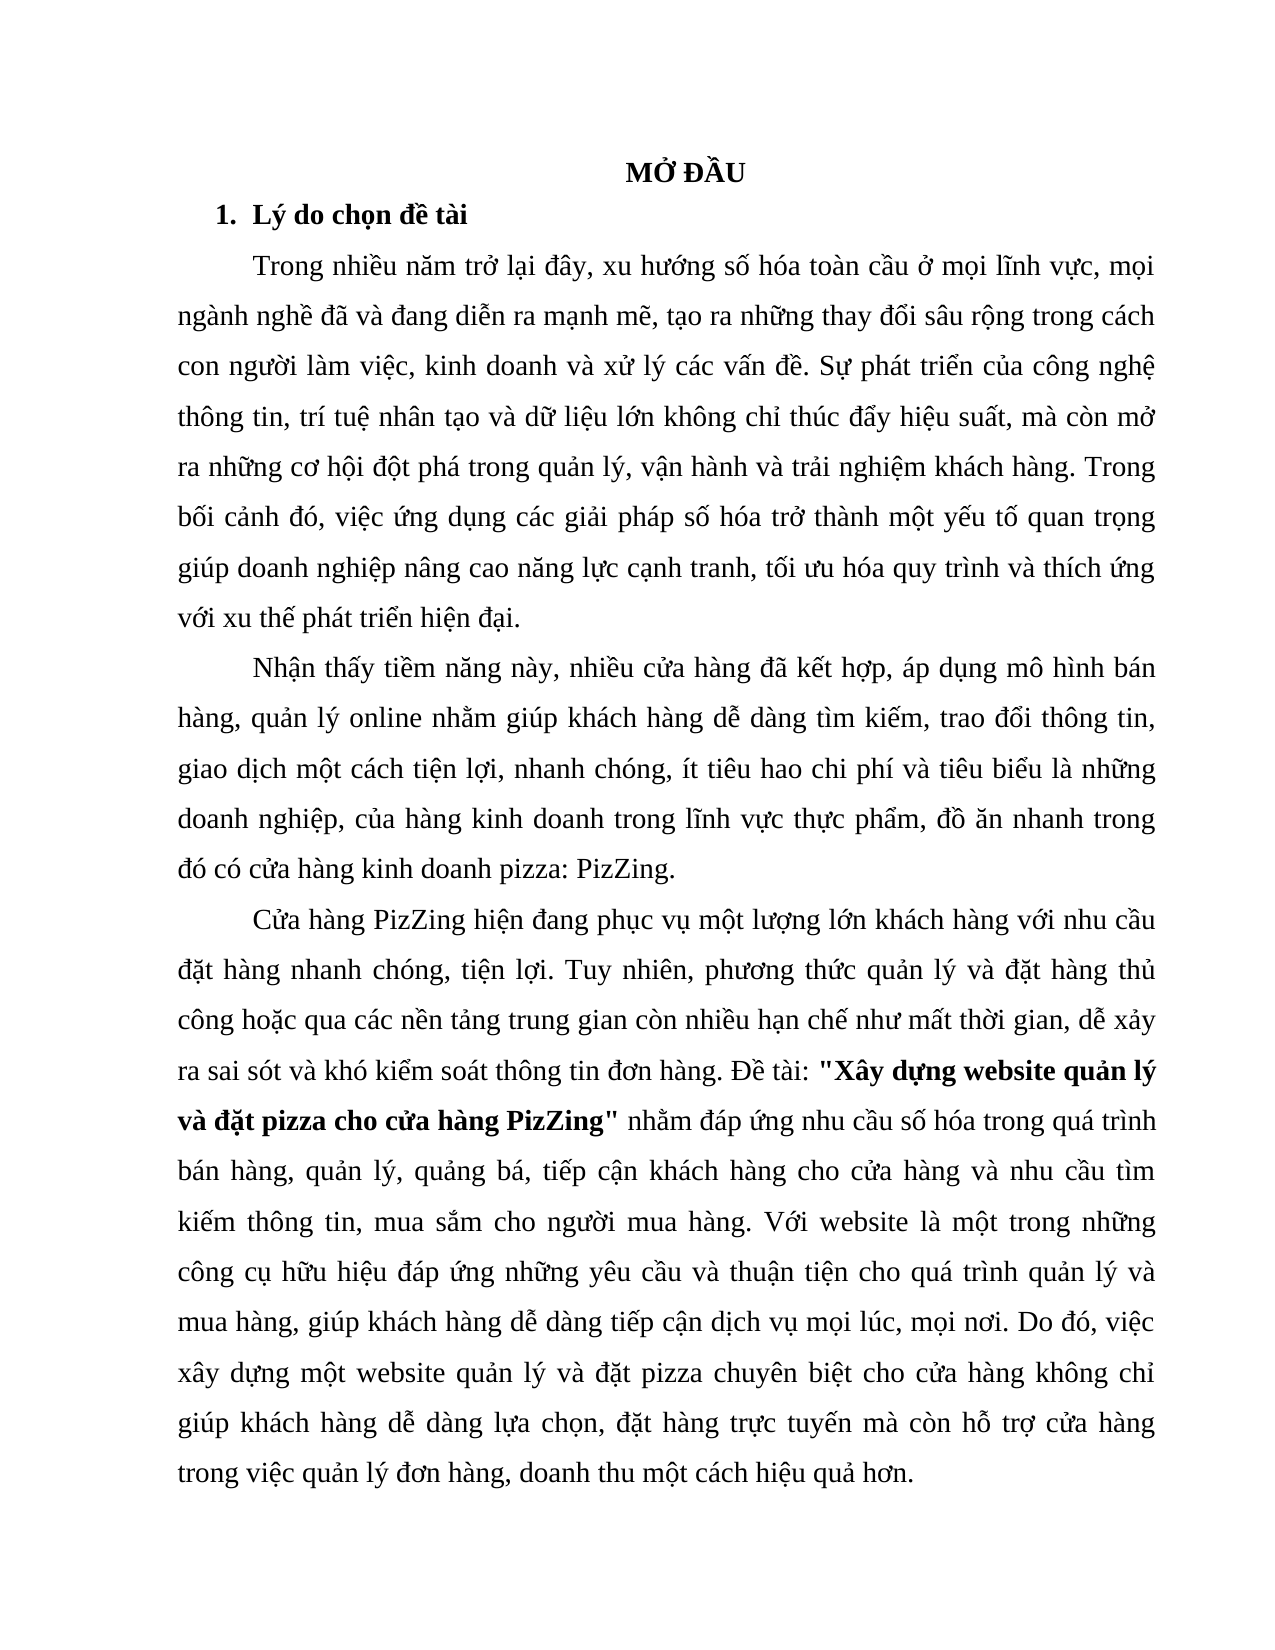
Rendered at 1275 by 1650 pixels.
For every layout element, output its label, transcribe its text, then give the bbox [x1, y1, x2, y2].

subtitle MỞ ĐẦU [215, 156, 1157, 189]
text Trong nhiều năm trở lại đây, xu hướng số hóa toàn cầu ở mọi lĩnh vực, mọi ngành nghề đã và đang diễn ra mạnh mẽ, tạo ra những thay đổi sâu rộng trong cách con người làm việc, kinh doanh và xử lý các vấn đề. Sự phát triển của công nghệ thông tin, trí tuệ nhân tạo và dữ liệu lớn không chỉ thúc đẩy hiệu suất, mà còn mở ra những cơ hội đột phá trong quản lý, vận hành và trải nghiệm khách hàng. Trong bối cảnh đó, việc ứng dụng các giải pháp số hóa trở thành một yếu tố quan trọng giúp doanh nghiệp nâng cao năng lực cạnh tranh, tối ưu hóa quy trình và thích ứng với xu thế phát triển hiện đại. [177, 248, 1157, 633]
text Nhận thấy tiềm năng này, nhiều cửa hàng đã kết hợp, áp dụng mô hình bán hàng, quản lý online nhằm giúp khách hàng dễ dàng tìm kiếm, trao đổi thông tin, giao dịch một cách tiện lợi, nhanh chóng, ít tiêu hao chi phí và tiêu biểu là những doanh nghiệp, của hàng kinh doanh trong lĩnh vực thực phẩm, đồ ăn nhanh trong đó có cửa hàng kinh doanh pizza: PizZing. [177, 650, 1157, 885]
text Cửa hàng PizZing hiện đang phục vụ một lượng lớn khách hàng với nhu cầu đặt hàng nhanh chóng, tiện lợi. Tuy nhiên, phương thức quản lý và đặt hàng thủ công hoặc qua các nền tảng trung gian còn nhiều hạn chế như mất thời gian, dễ xảy ra sai sót và khó kiểm soát thông tin đơn hàng. Đề tài: "Xây dựng website quản lý và đặt pizza cho cửa hàng PizZing" nhằm đáp ứng nhu cầu số hóa trong quá trình bán hàng, quản lý, quảng bá, tiếp cận khách hàng cho cửa hàng và nhu cầu tìm kiếm thông tin, mua sắm cho người mua hàng. Với website là một trong những công cụ hữu hiệu đáp ứng những yêu cầu và thuận tiện cho quá trình quản lý và mua hàng, giúp khách hàng dễ dàng tiếp cận dịch vụ mọi lúc, mọi nơi. Do đó, việc xây dựng một website quản lý và đặt pizza chuyên biệt cho cửa hàng không chỉ giúp khách hàng dễ dàng lựa chọn, đặt hàng trực tuyến mà còn hỗ trợ cửa hàng trong việc quản lý đơn hàng, doanh thu một cách hiệu quả hơn. [177, 902, 1157, 1489]
subtitle Lý do chọn đề tài [215, 197, 1157, 231]
